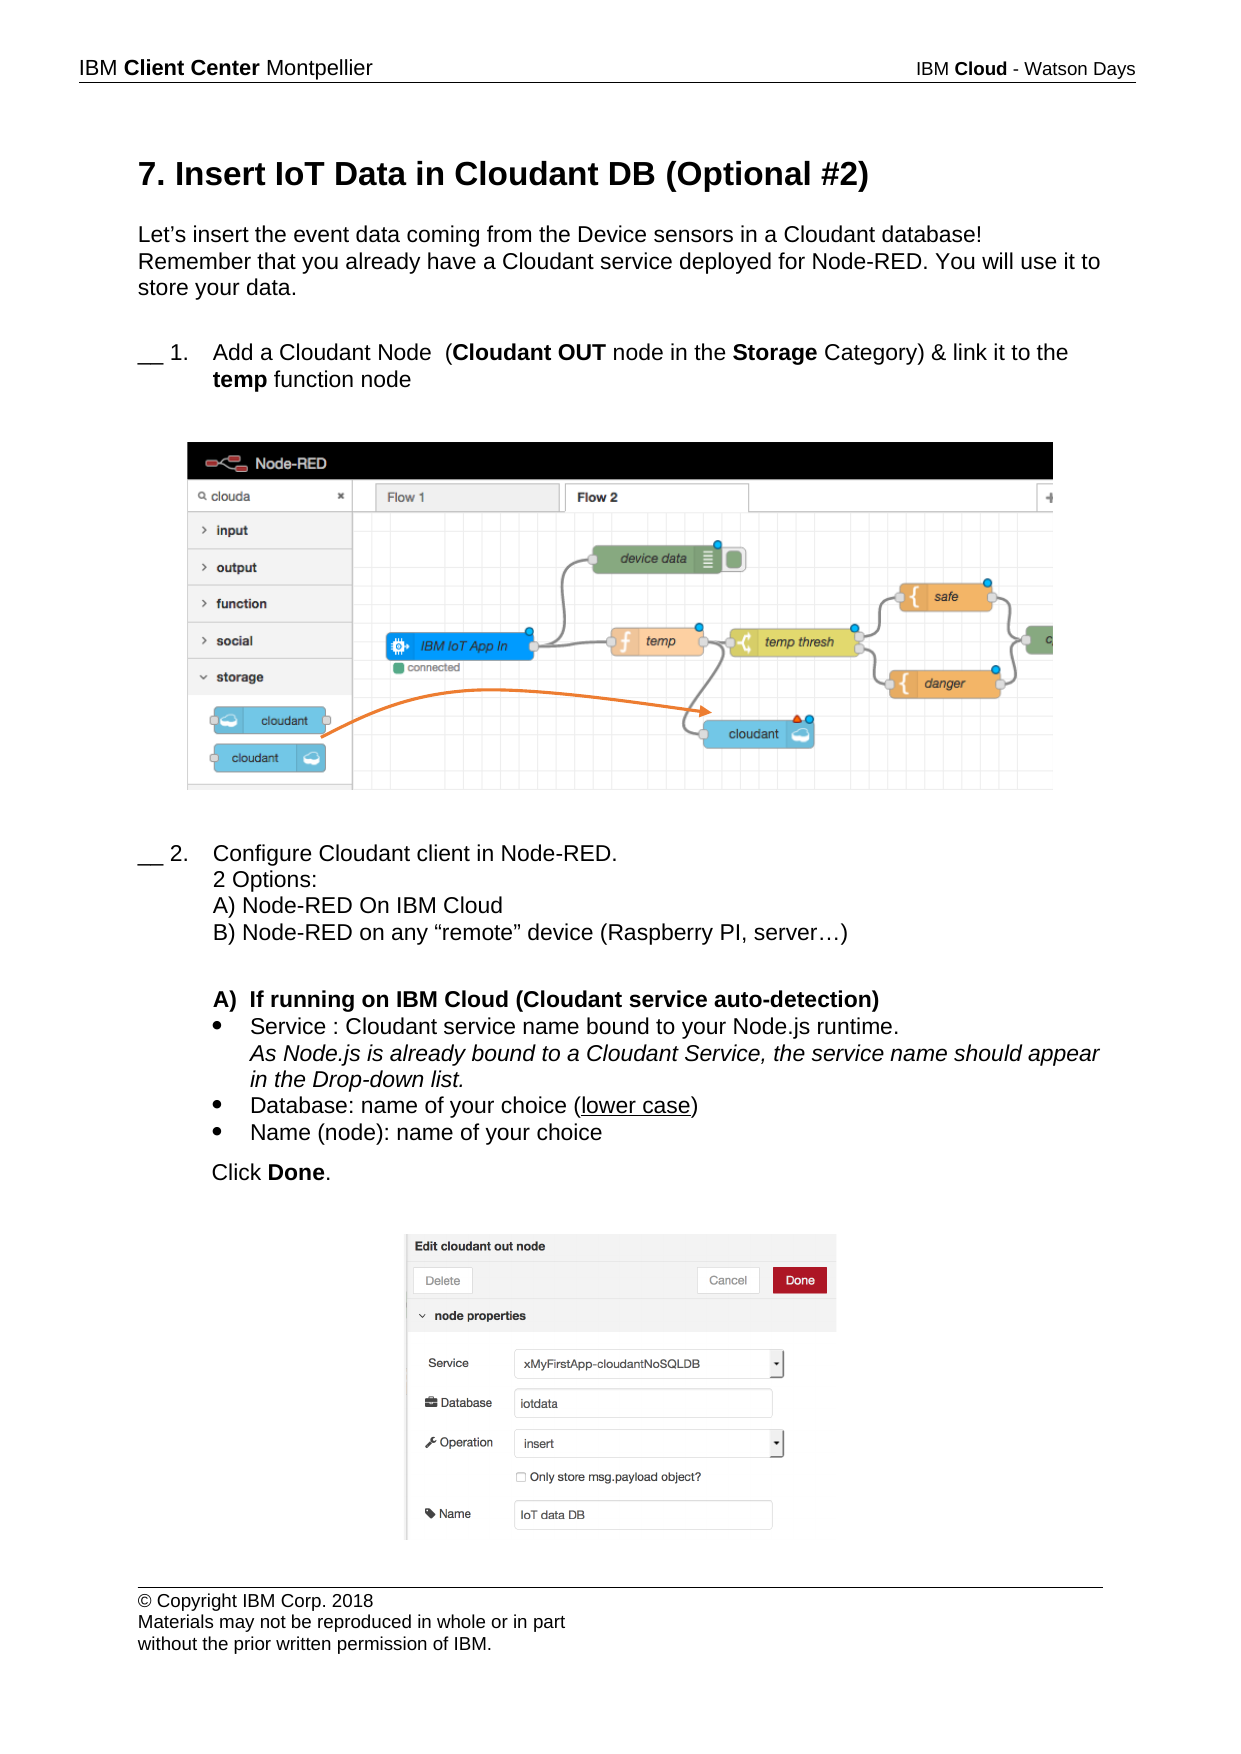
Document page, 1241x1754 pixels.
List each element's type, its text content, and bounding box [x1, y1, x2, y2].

list Add a Cloudant Node (Cloudant OUT node in the Storage Category) & link it to the temp function node [138, 339, 1103, 392]
list Service : Cloudant service name bound to your Node.js runtime. As Node.js is already bound to a Cloudant Service, the service name should appear in the Drop-down list. [213, 1013, 1103, 1092]
list Name (node): name of your choice [213, 1119, 1103, 1146]
picture [187, 442, 1053, 790]
text Let’s insert the event data coming from the Device sensors in a Cloudant database! [138, 221, 1103, 248]
text Click Done. [211, 1158, 1103, 1185]
text Remember that you already have a Cloudant service deployed for Node-RED. You will use it to store your data. [138, 248, 1103, 301]
picture [403, 1234, 837, 1540]
subtitle Insert IoT Data in Cloudant DB (Optional #2) [138, 154, 1103, 192]
list Database: name of your choice (lower case) [213, 1092, 1103, 1119]
text A) If running on IBM Cloud (Cloudant service auto-detection) [213, 986, 1103, 1013]
list Configure Cloudant client in Node-RED. 2 Options: A) Node-RED On IBM Cloud B) Node-RED on any “remote” device (Raspberry PI, server…) [138, 839, 1103, 974]
